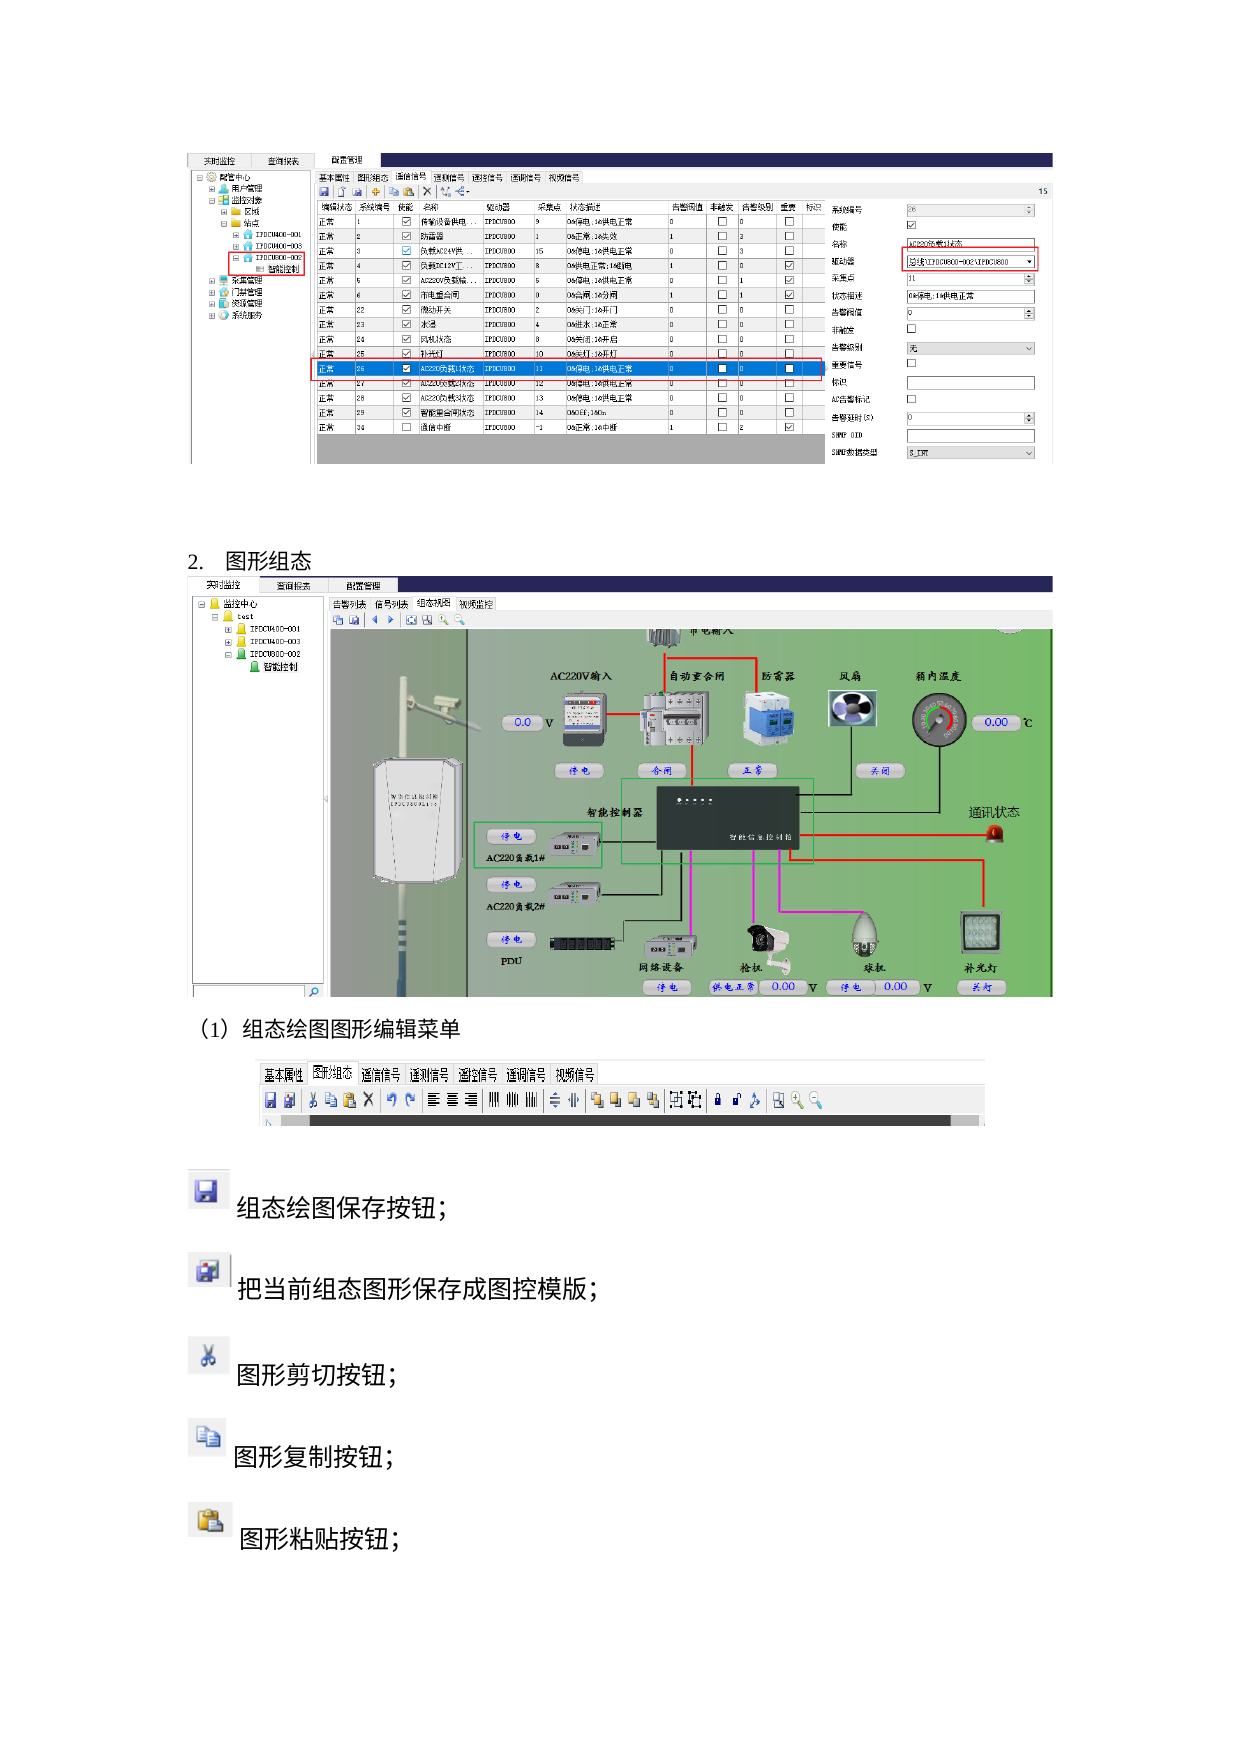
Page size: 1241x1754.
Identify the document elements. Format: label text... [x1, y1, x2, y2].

picture [255, 1059, 985, 1126]
list 图形组态 [187, 543, 1053, 576]
picture [187, 153, 1053, 464]
text 图形复制按钮； [187, 1419, 1053, 1484]
text 图形粘贴按钮； [187, 1502, 1053, 1567]
text 把当前组态图形保存成图控模版； [187, 1253, 1053, 1318]
picture [187, 1502, 233, 1537]
picture [187, 1252, 232, 1287]
picture [187, 576, 1053, 997]
picture [187, 1169, 230, 1209]
text （1）组态绘图图形编辑菜单 [187, 1011, 1053, 1044]
text 图形剪切按钮； [187, 1336, 1053, 1401]
text 组态绘图保存按钮； [187, 1169, 1053, 1234]
picture [187, 1335, 230, 1375]
picture [187, 1418, 227, 1457]
